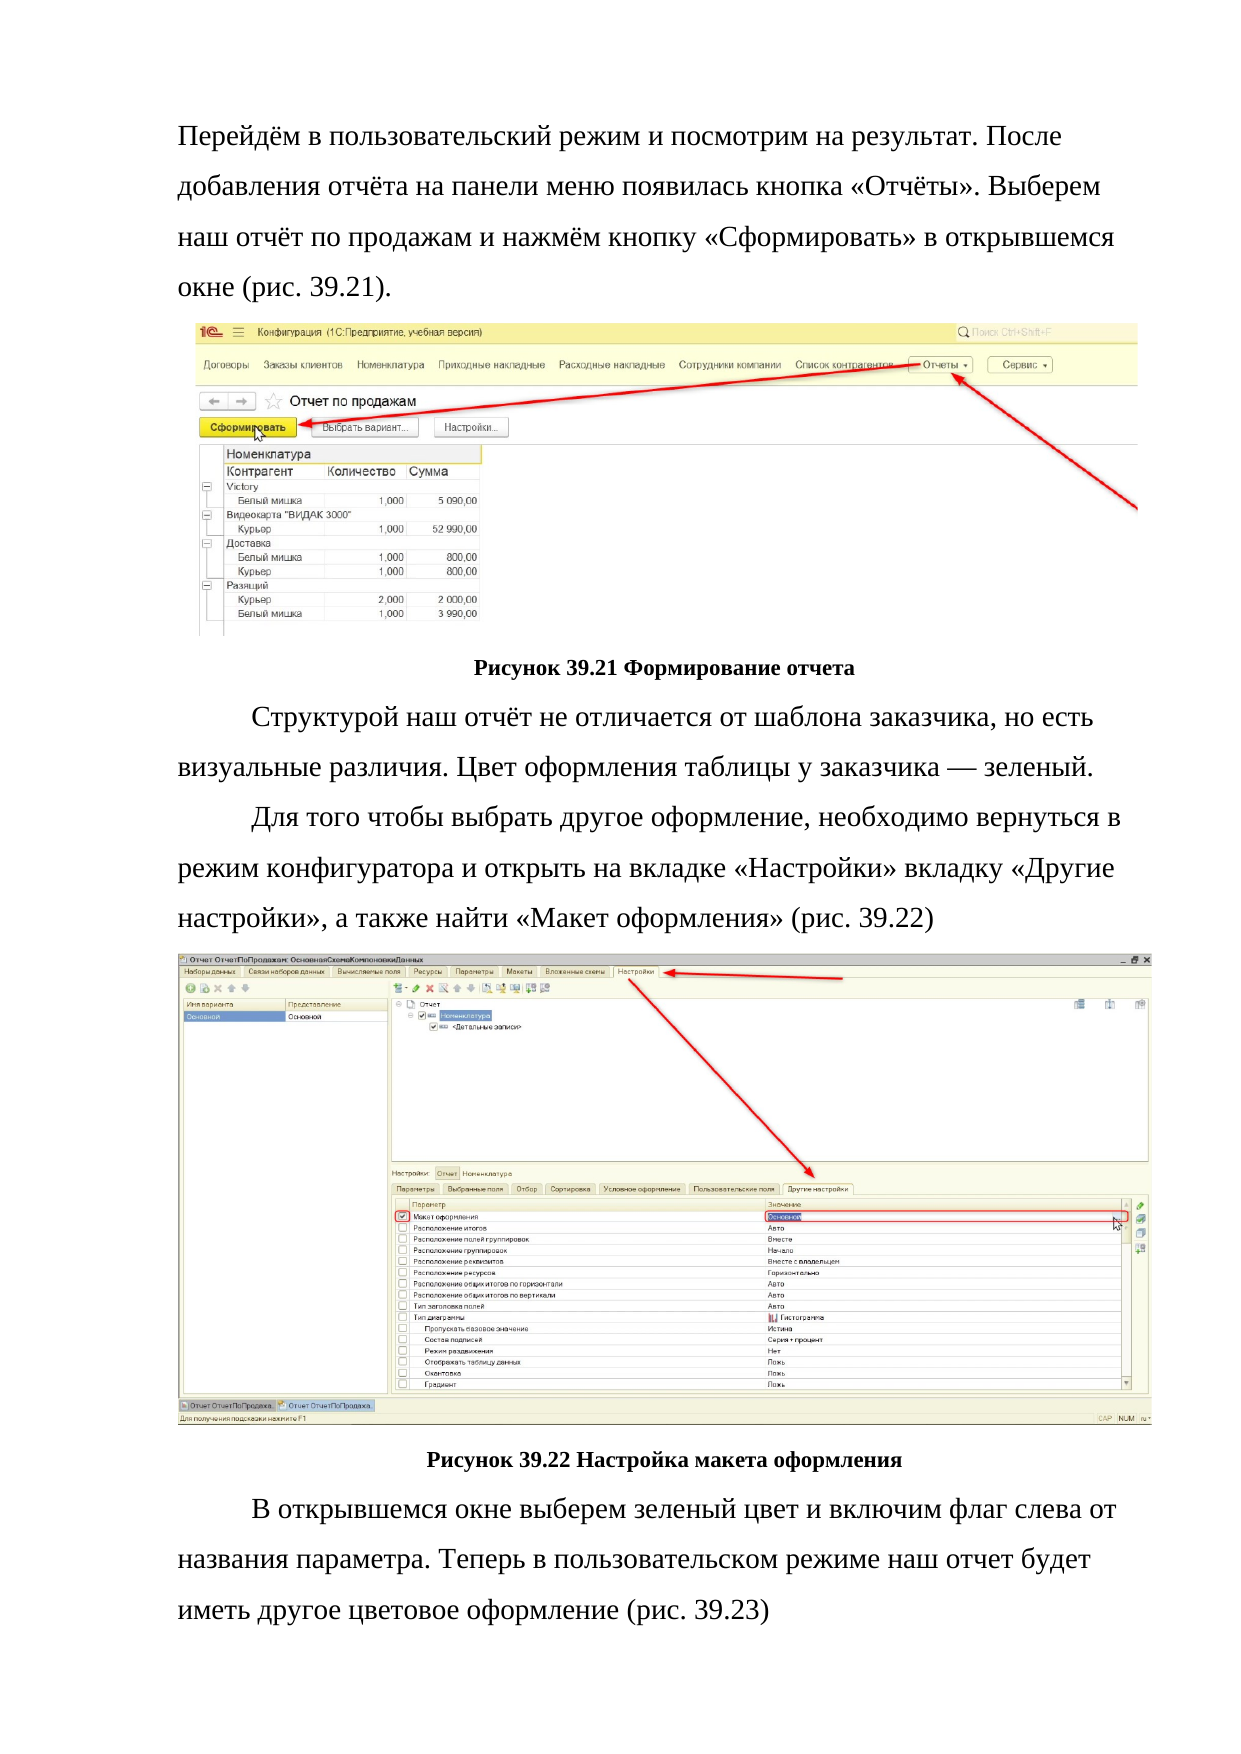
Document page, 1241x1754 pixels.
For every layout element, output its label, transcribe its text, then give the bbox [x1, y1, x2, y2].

text В открывшемся окне выберем зеленый цвет и включим флаг слева от названия параметра. Теперь в пользовательском режиме наш отчет будет иметь другое цветовое оформление (рис. 39.23) [177, 1491, 1152, 1626]
picture [177, 950, 1152, 1428]
text Рисунок 39.21 Формирование отчета [177, 654, 1152, 680]
text Структурой наш отчёт не отличается от шаблона заказчика, но есть визуальные различия. Цвет оформления таблицы у заказчика — зеленый. [177, 699, 1152, 783]
picture [191, 319, 1138, 636]
text Для того чтобы выбрать другое оформление, необходимо вернуться в режим конфигуратора и открыть на вкладке «Настройки» вкладку «Другие настройки», а также найти «Макет оформления» (рис. 39.22) [177, 799, 1152, 934]
text Перейдём в пользовательский режим и посмотрим на результат. После добавления отчёта на панели меню появилась кнопка «Отчёты». Выберем наш отчёт по продажам и нажмём кнопку «Сформировать» в открывшемся окне (рис. 39.21). [177, 118, 1152, 303]
text Рисунок 39.22 Настройка макета оформления [177, 1446, 1152, 1473]
